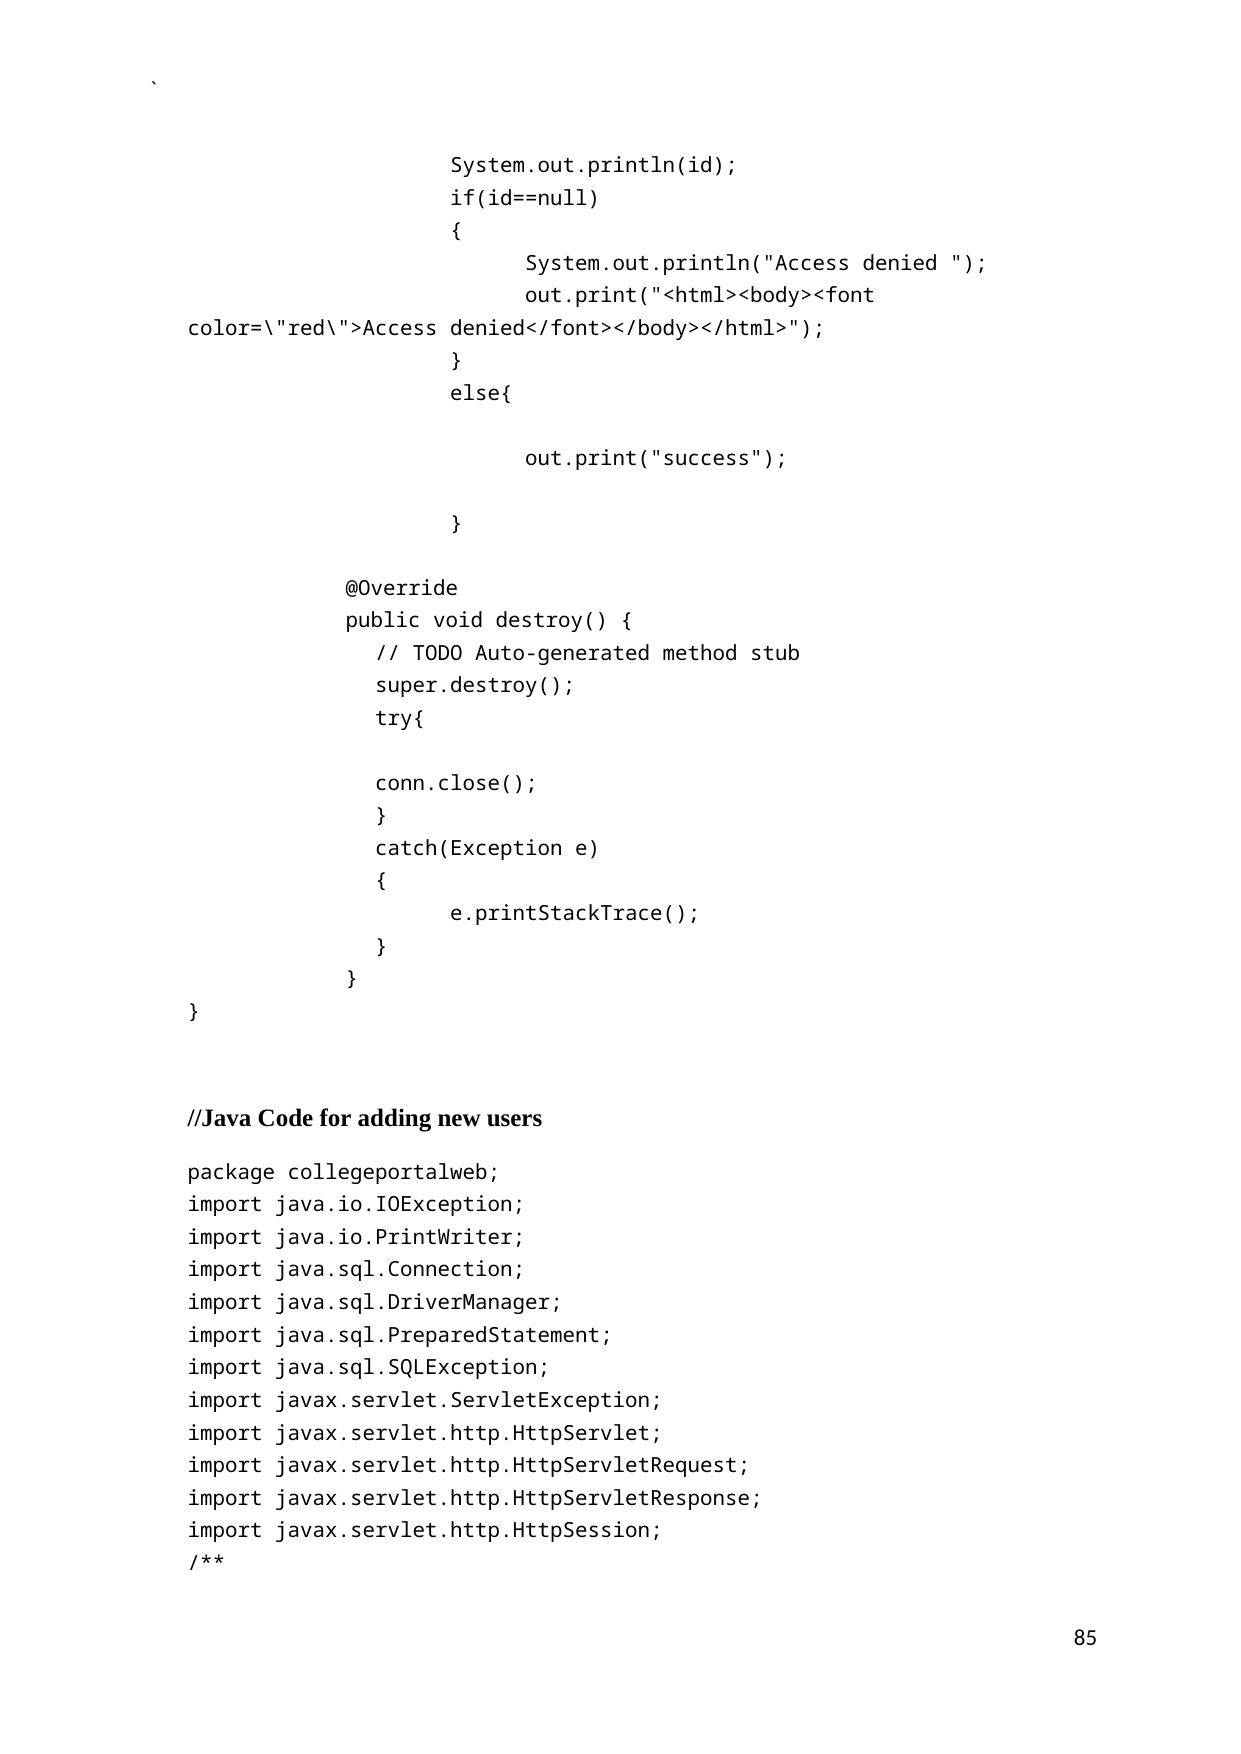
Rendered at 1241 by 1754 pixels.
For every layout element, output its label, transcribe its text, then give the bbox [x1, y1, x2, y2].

text } [187, 508, 1097, 536]
text import javax.servlet.http.HttpSession; [187, 1515, 1097, 1544]
text { [187, 866, 1097, 894]
text catch(Exception e) [187, 833, 1097, 861]
text import java.io.IOException; [187, 1189, 1097, 1218]
text //Java Code for adding new users [187, 1103, 1097, 1132]
text System.out.println("Access denied "); [187, 248, 1097, 276]
text System.out.println(id); [187, 150, 1097, 178]
text e.printStackTrace(); [187, 898, 1097, 927]
text @Override [187, 573, 1097, 601]
text conn.close(); [187, 768, 1097, 796]
text import java.io.PrintWriter; [187, 1222, 1097, 1250]
text out.print("<html><body><font color=\"red\">Access denied</font></body></html>"); [187, 280, 1097, 341]
text package collegeportalweb; [187, 1157, 1097, 1185]
text import javax.servlet.http.HttpServletResponse; [187, 1483, 1097, 1511]
text import javax.servlet.http.HttpServlet; [187, 1418, 1097, 1446]
text { [187, 215, 1097, 244]
text } [187, 346, 1097, 374]
text try{ [187, 703, 1097, 731]
text } [187, 996, 1097, 1024]
text import java.sql.SQLException; [187, 1352, 1097, 1381]
text if(id==null) [187, 183, 1097, 211]
text import javax.servlet.http.HttpServletRequest; [187, 1450, 1097, 1479]
text import javax.servlet.ServletException; [187, 1385, 1097, 1413]
text } [187, 800, 1097, 829]
text else{ [187, 378, 1097, 407]
text import java.sql.PreparedStatement; [187, 1320, 1097, 1348]
text } [187, 963, 1097, 992]
text super.destroy(); [187, 670, 1097, 699]
text /** [187, 1548, 1097, 1576]
text import java.sql.Connection; [187, 1254, 1097, 1283]
text // TODO Auto-generated method stub [187, 638, 1097, 666]
text public void destroy() { [187, 605, 1097, 634]
text } [187, 931, 1097, 959]
text import java.sql.DriverManager; [187, 1287, 1097, 1316]
text out.print("success"); [187, 443, 1097, 471]
